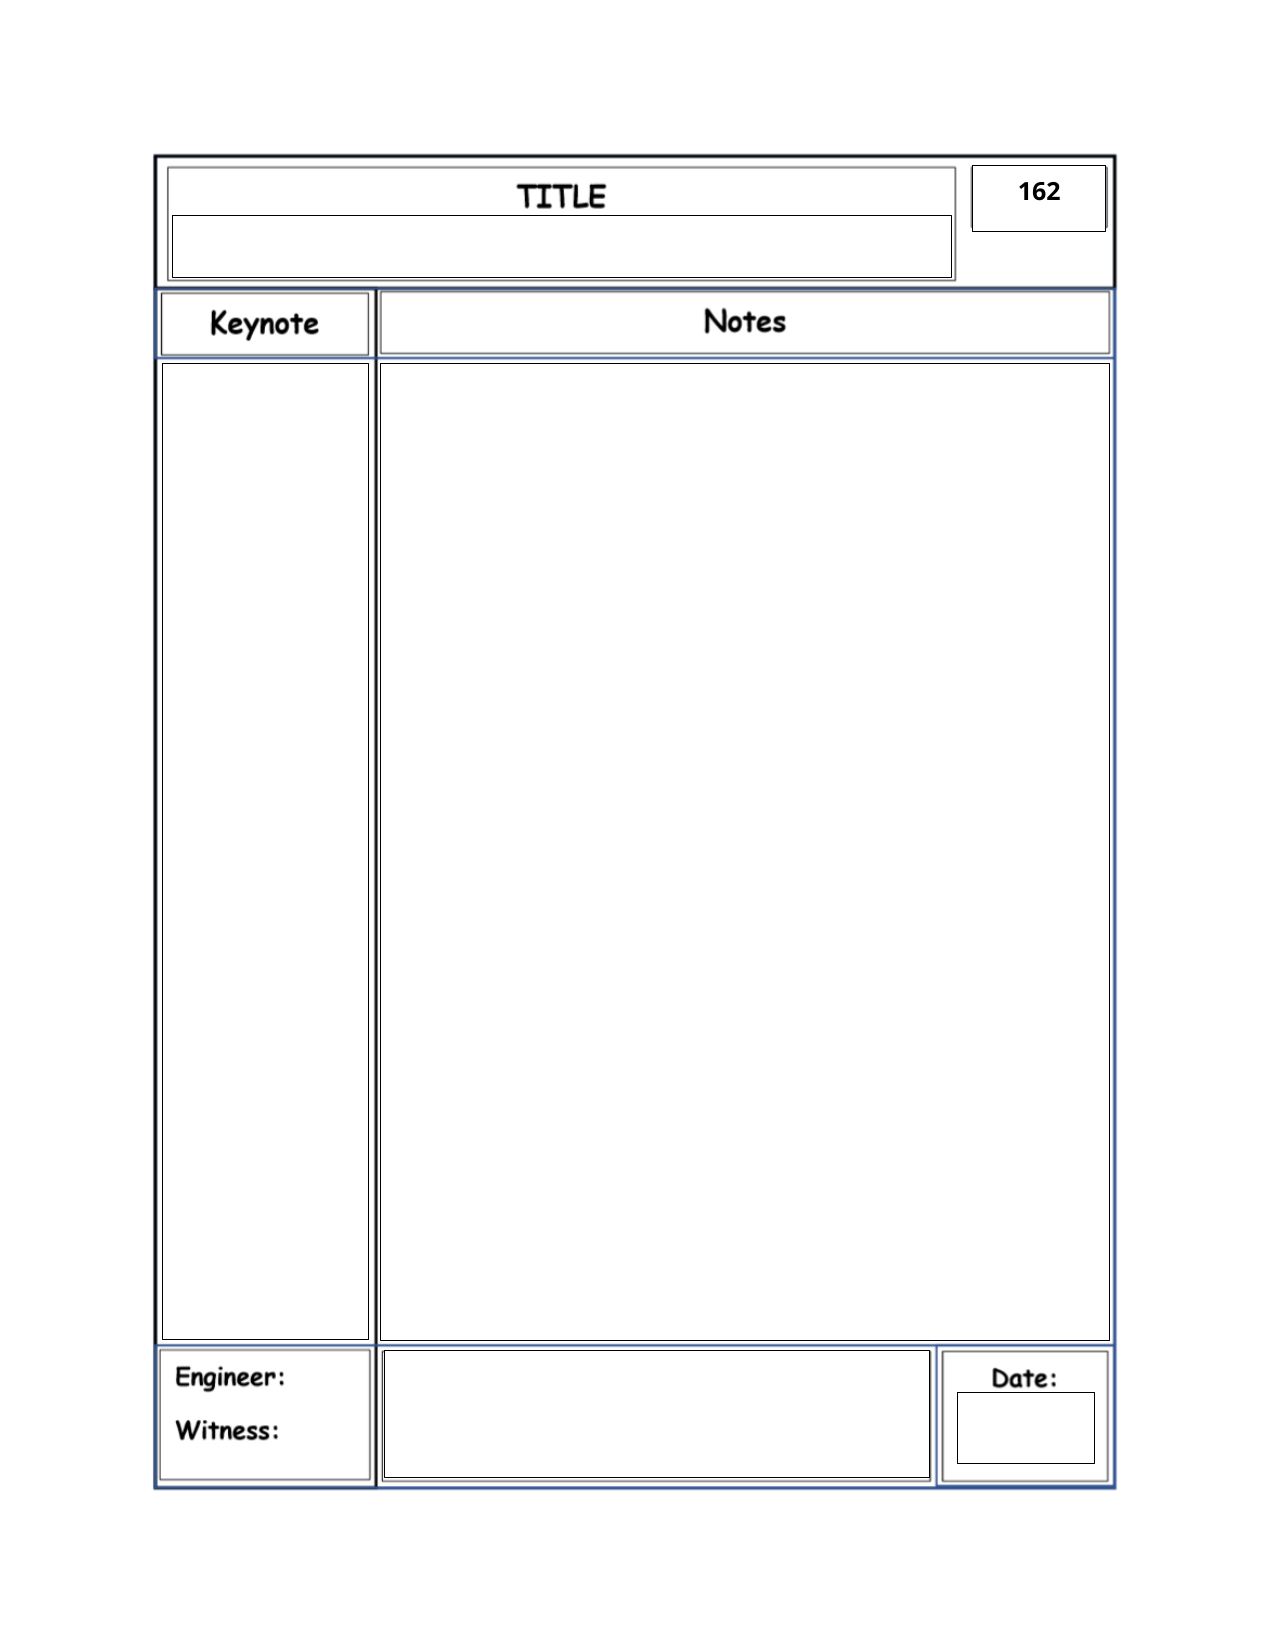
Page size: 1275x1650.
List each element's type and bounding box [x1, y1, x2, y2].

picture [150, 150, 1133, 1501]
